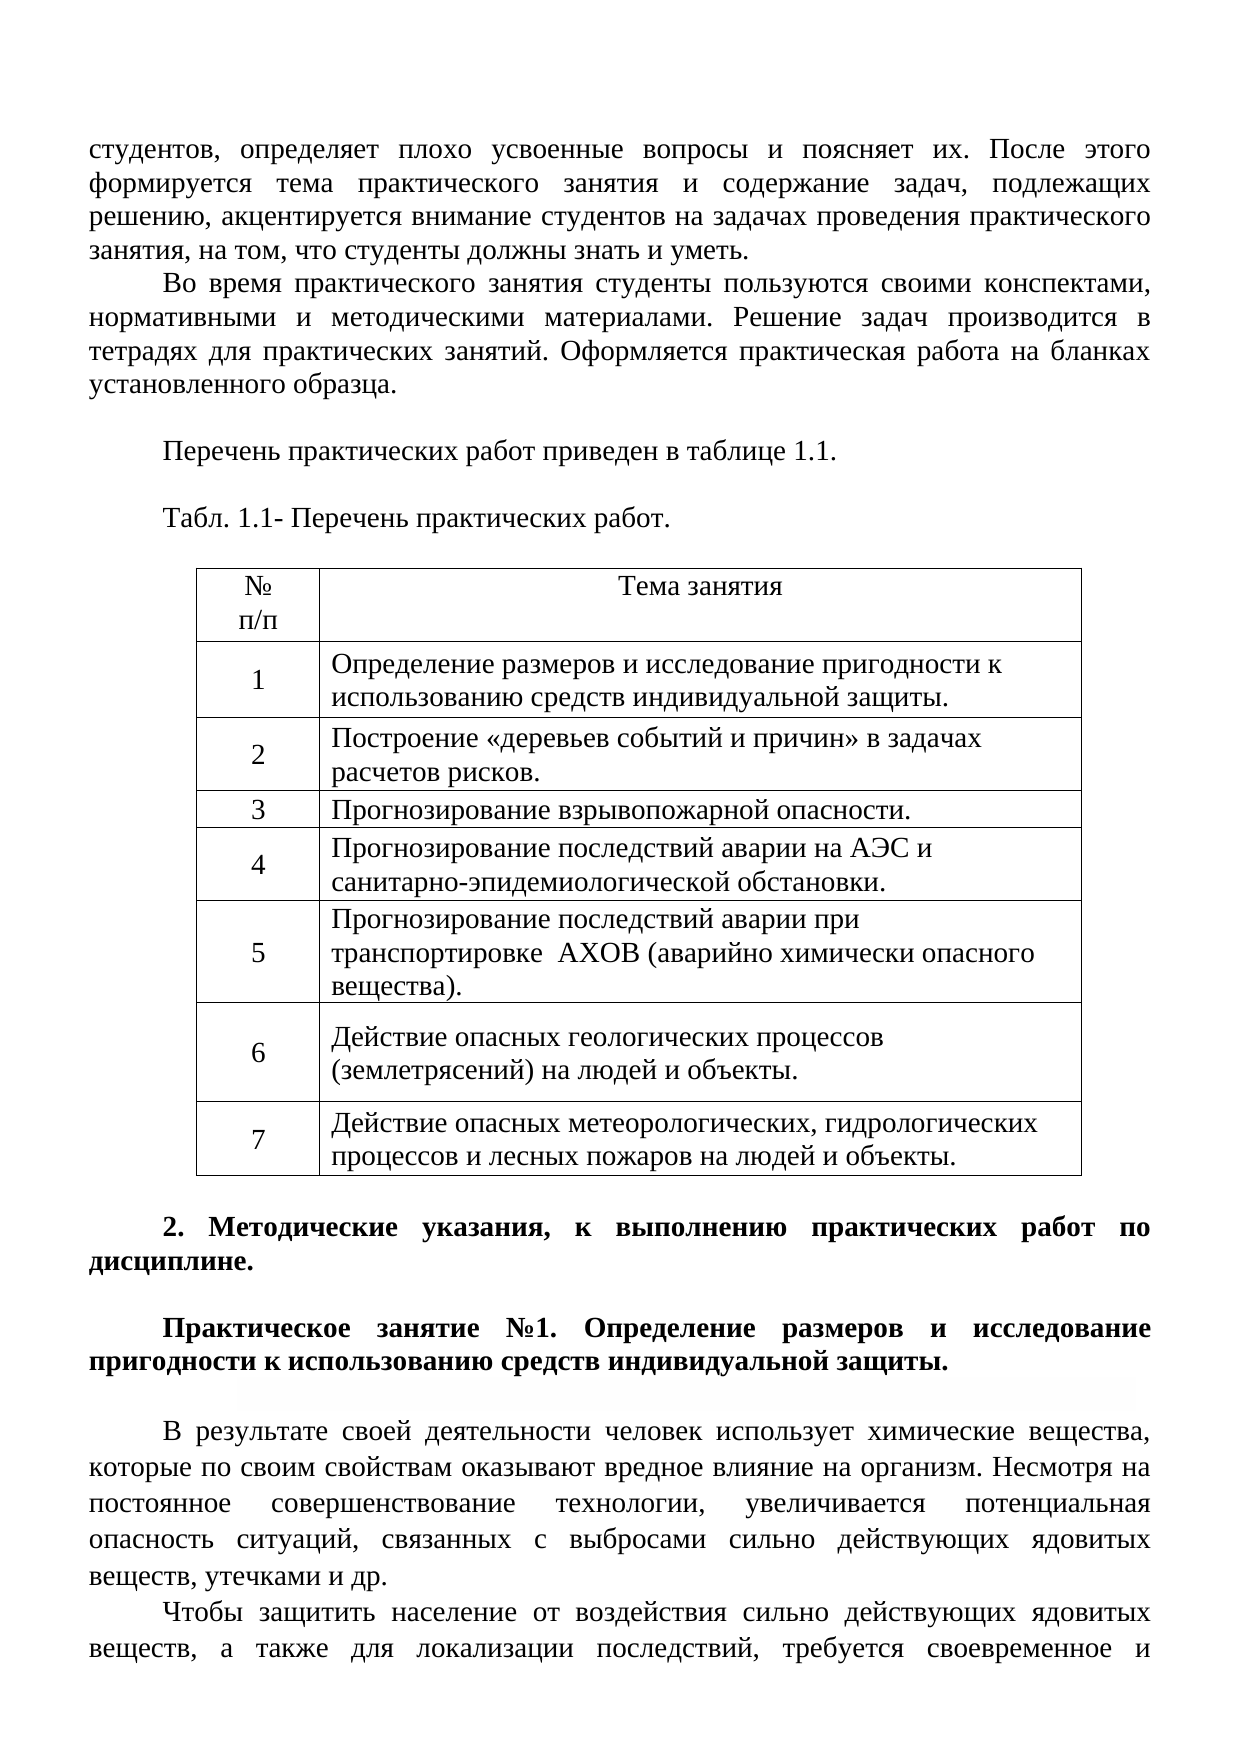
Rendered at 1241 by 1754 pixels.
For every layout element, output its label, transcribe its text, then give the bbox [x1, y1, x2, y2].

text В результате своей деятельности человек использует химические вещества, которые по своим свойствам оказывают вредное влияние на организм. Несмотря на постоянное совершенствование технологии, увеличивается потенциальная опасность ситуаций, связанных с выбросами сильно действующих ядовитых веществ, утечками и др. [89, 1413, 1152, 1591]
table_cell Действие опасных метеорологических, гидрологических процессов и лесных пожаров на людей и объекты. [320, 1102, 1081, 1175]
text 2. Методические указания, к выполнению практических работ по дисциплине. [89, 1209, 1152, 1276]
text Перечень практических работ приведен в таблице 1.1. [89, 433, 1152, 467]
table_cell 2 [197, 718, 319, 790]
table_cell 1 [197, 642, 319, 717]
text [89, 131, 1152, 266]
table_cell Прогнозирование последствий аварии на АЭС и санитарно-эпидемиологической обстановки. [320, 828, 1081, 900]
table_header № п/п [197, 569, 319, 641]
table_cell Построение «деревьев событий и причин» в задачах расчетов рисков. [320, 718, 1081, 790]
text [89, 1594, 1152, 1664]
text Практическое занятие №1. Определение размеров и исследование пригодности к использованию средств индивидуальной защиты. [89, 1310, 1152, 1377]
text Во время практического занятия студенты пользуются своими конспектами, нормативными и методическими материалами. Решение задач производится в тетрадях для практических занятий. Оформляется практическая работа на бланках установленного образца. [89, 266, 1152, 400]
table_cell 7 [197, 1102, 319, 1175]
table_cell 5 [197, 901, 319, 1002]
table_header Тема занятия [320, 569, 1081, 641]
table_cell Прогнозирование последствий аварии при транспортировке АХОВ (аварийно химически опасного вещества). [320, 901, 1081, 1002]
table_cell 4 [197, 828, 319, 900]
table_cell Действие опасных геологических процессов (землетрясений) на людей и объекты. [320, 1003, 1081, 1101]
table_cell 6 [197, 1003, 319, 1101]
table_cell Определение размеров и исследование пригодности к использованию средств индивидуальной защиты. [320, 642, 1081, 717]
text Табл. 1.1- Перечень практических работ. [89, 500, 1152, 534]
table_cell 3 [197, 791, 319, 827]
table_cell Прогнозирование взрывопожарной опасности. [320, 791, 1081, 827]
